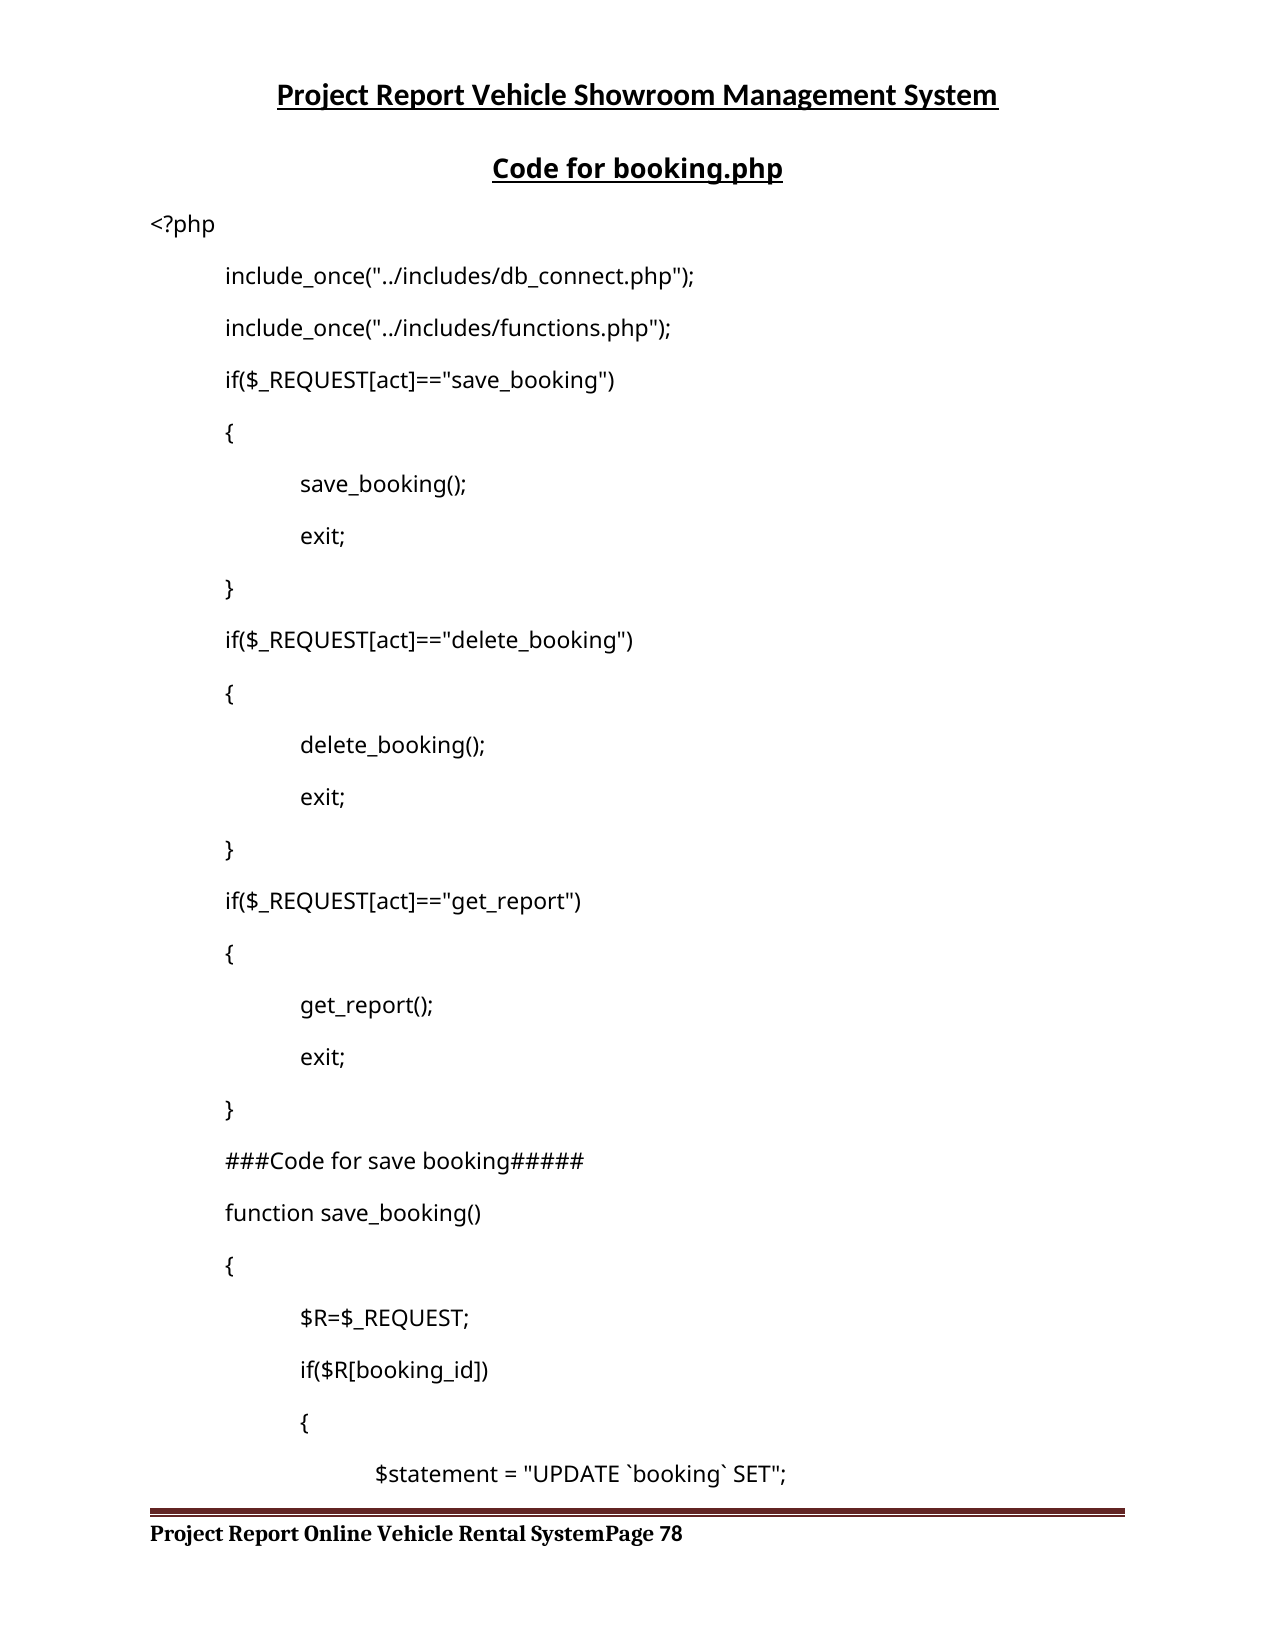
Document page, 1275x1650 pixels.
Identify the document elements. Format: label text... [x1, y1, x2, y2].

text { [150, 1406, 1125, 1437]
text function save_booking() [150, 1197, 1125, 1228]
text <?php [150, 208, 1125, 239]
text { [150, 1249, 1125, 1281]
text { [150, 937, 1125, 968]
text include_once("../includes/functions.php"); [150, 312, 1125, 343]
text { [150, 416, 1125, 447]
text } [150, 833, 1125, 864]
text save_booking(); [150, 468, 1125, 499]
text } [150, 1093, 1125, 1124]
text exit; [150, 781, 1125, 812]
text if($_REQUEST[act]=="save_booking") [150, 364, 1125, 395]
text delete_booking(); [150, 728, 1125, 760]
text exit; [150, 520, 1125, 551]
text if($R[booking_id]) [150, 1353, 1125, 1385]
text } [150, 572, 1125, 603]
text ###Code for save booking##### [150, 1145, 1125, 1176]
text get_report(); [150, 989, 1125, 1020]
text $R=$_REQUEST; [150, 1301, 1125, 1333]
text if($_REQUEST[act]=="get_report") [150, 885, 1125, 916]
text if($_REQUEST[act]=="delete_booking") [150, 624, 1125, 656]
text include_once("../includes/db_connect.php"); [150, 260, 1125, 291]
text Code for booking.php [150, 150, 1125, 187]
text $statement = "UPDATE `booking` SET"; [150, 1458, 1125, 1489]
text exit; [150, 1041, 1125, 1072]
text { [150, 676, 1125, 708]
